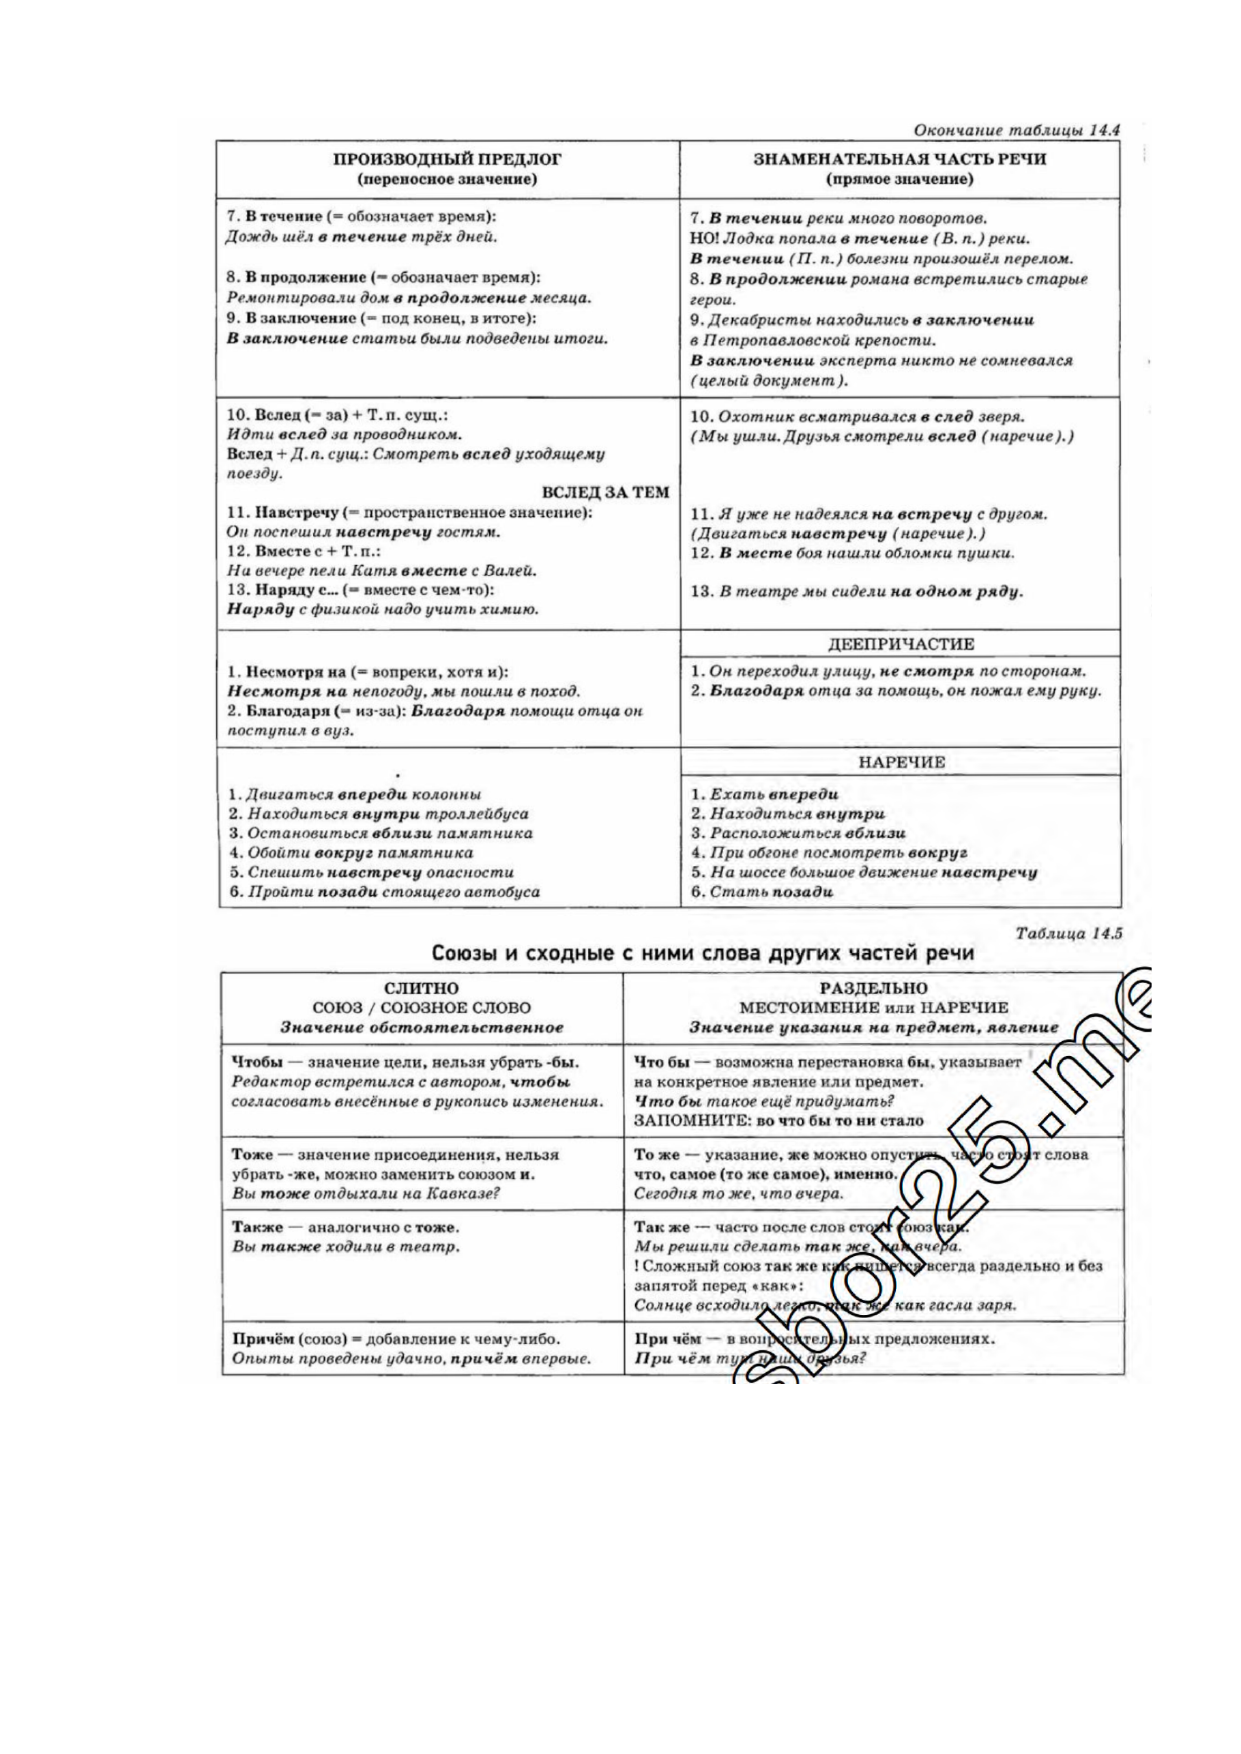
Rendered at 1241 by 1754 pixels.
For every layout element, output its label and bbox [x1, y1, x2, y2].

picture [177, 118, 1152, 1384]
